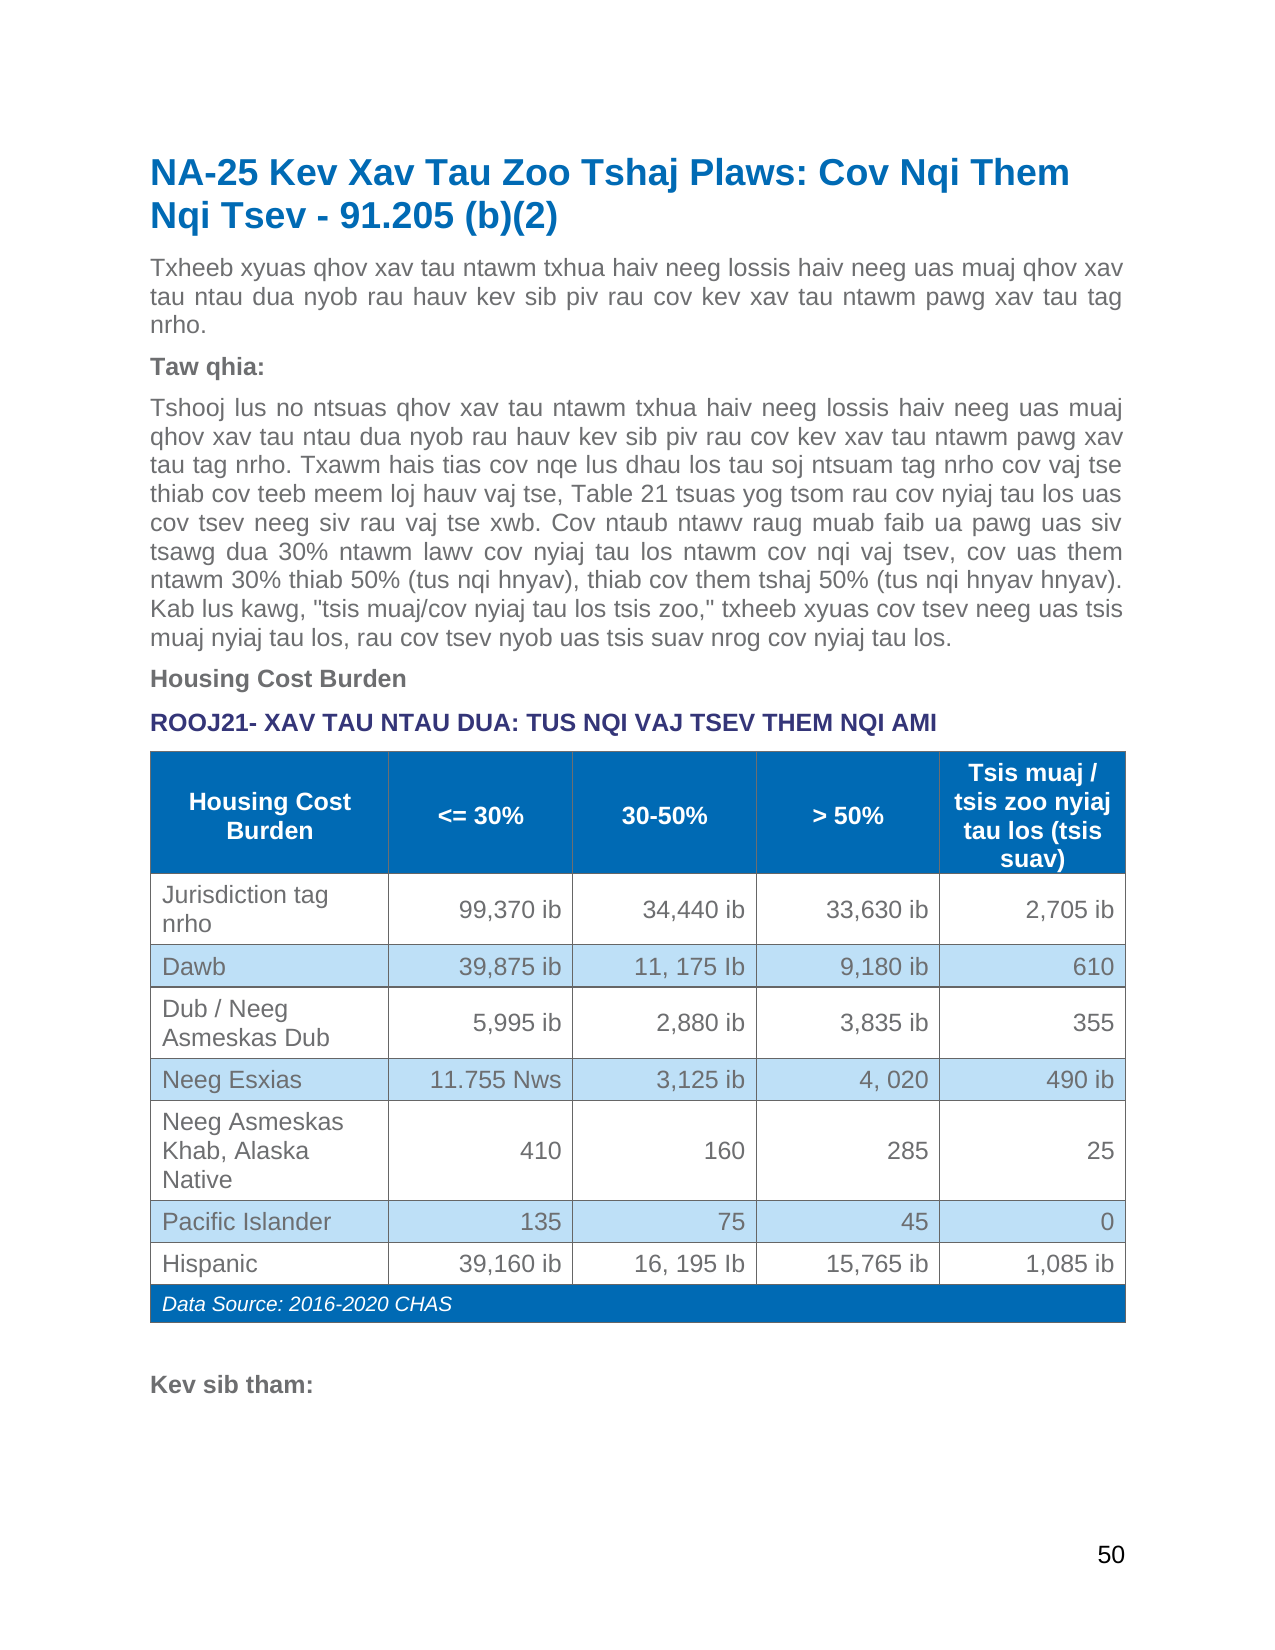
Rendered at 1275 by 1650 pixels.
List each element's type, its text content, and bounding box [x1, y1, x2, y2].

table_header Housing Cost Burden [151, 752, 388, 873]
table_cell 610 [940, 945, 1125, 986]
table_cell 0 [940, 1201, 1125, 1242]
text Kev sib tham: [150, 1370, 1125, 1399]
table_cell 2,880 ib [573, 988, 756, 1057]
table_cell 16, 195 Ib [573, 1243, 756, 1284]
table_cell 11.755 Nws [389, 1059, 572, 1100]
table_cell 285 [757, 1101, 939, 1199]
table_cell 3,835 ib [757, 988, 939, 1057]
table_cell 135 [389, 1201, 572, 1242]
table_cell 355 [940, 988, 1125, 1057]
table_cell 2,705 ib [940, 874, 1125, 944]
text Txheeb xyuas qhov xav tau ntawm txhua haiv neeg lossis haiv neeg uas muaj qhov xav tau ntau dua nyob rau hauv kev sib piv rau cov kev xav tau ntawm pawg xav tau tag nrho. [150, 253, 1125, 339]
title Rooj21- Xav tau ntau dua: Tus nqi vaj tsev them nqi AMI [150, 707, 1125, 736]
table_cell 39,160 ib [389, 1243, 572, 1284]
table_cell 34,440 ib [573, 874, 756, 944]
table_cell 75 [573, 1201, 756, 1242]
table_cell 9,180 ib [757, 945, 939, 986]
table_cell Neeg Asmeskas Khab, Alaska Native [151, 1101, 388, 1199]
table_cell Neeg Esxias [151, 1059, 388, 1100]
table_cell 3,125 ib [573, 1059, 756, 1100]
table_header 30-50% [573, 752, 756, 873]
table_header Tsis muaj / tsis zoo nyiaj tau los (tsis suav) [940, 752, 1125, 873]
table_cell 11, 175 Ib [573, 945, 756, 986]
table_cell 410 [389, 1101, 572, 1199]
table_cell Hispanic [151, 1243, 388, 1284]
table_cell 15,765 ib [757, 1243, 939, 1284]
table_cell Dub / Neeg Asmeskas Dub [151, 988, 388, 1057]
table_cell 99,370 ib [389, 874, 572, 944]
table_cell 39,875 ib [389, 945, 572, 986]
table_cell 160 [573, 1101, 756, 1199]
table_cell 4, 020 [757, 1059, 939, 1100]
table_cell Jurisdiction tag nrho [151, 874, 388, 944]
table_cell Dawb [151, 945, 388, 986]
text Tshooj lus no ntsuas qhov xav tau ntawm txhua haiv neeg lossis haiv neeg uas muaj qhov xav tau ntau dua nyob rau hauv kev sib piv rau cov kev xav tau ntawm pawg xav tau tag nrho. Txawm hais tias cov nqe lus dhau los tau soj ntsuam tag nrho cov vaj tse thiab cov teeb meem loj hauv vaj tse, Table 21 tsuas yog tsom rau cov nyiaj tau los uas cov tsev neeg siv rau vaj tse xwb. Cov ntaub ntawv raug muab faib ua pawg uas siv tsawg dua 30% ntawm lawv cov nyiaj tau los ntawm cov nqi vaj tsev, cov uas them ntawm 30% thiab 50% (tus nqi hnyav), thiab cov them tshaj 50% (tus nqi hnyav hnyav). Kab lus kawg, "tsis muaj/cov nyiaj tau los tsis zoo," txheeb xyuas cov tsev neeg uas tsis muaj nyiaj tau los, rau cov tsev nyob uas tsis suav nrog cov nyiaj tau los. [150, 393, 1125, 652]
table_cell Pacific Islander [151, 1201, 388, 1242]
subtitle NA-25 Kev Xav Tau Zoo Tshaj Plaws: Cov Nqi Them Nqi Tsev - 91.205 (b)(2) [150, 150, 1125, 236]
table_cell 33,630 ib [757, 874, 939, 944]
table_cell 490 ib [940, 1059, 1125, 1100]
text Taw qhia: [150, 352, 1125, 380]
table_cell Data Source: 2016-2020 CHAS [151, 1285, 1125, 1322]
text Housing Cost Burden [150, 664, 1125, 693]
table_cell 25 [940, 1101, 1125, 1199]
table_cell 1,085 ib [940, 1243, 1125, 1284]
table_cell 5,995 ib [389, 988, 572, 1057]
table_header > 50% [757, 752, 939, 873]
table_cell 45 [757, 1201, 939, 1242]
table_header <= 30% [389, 752, 572, 873]
